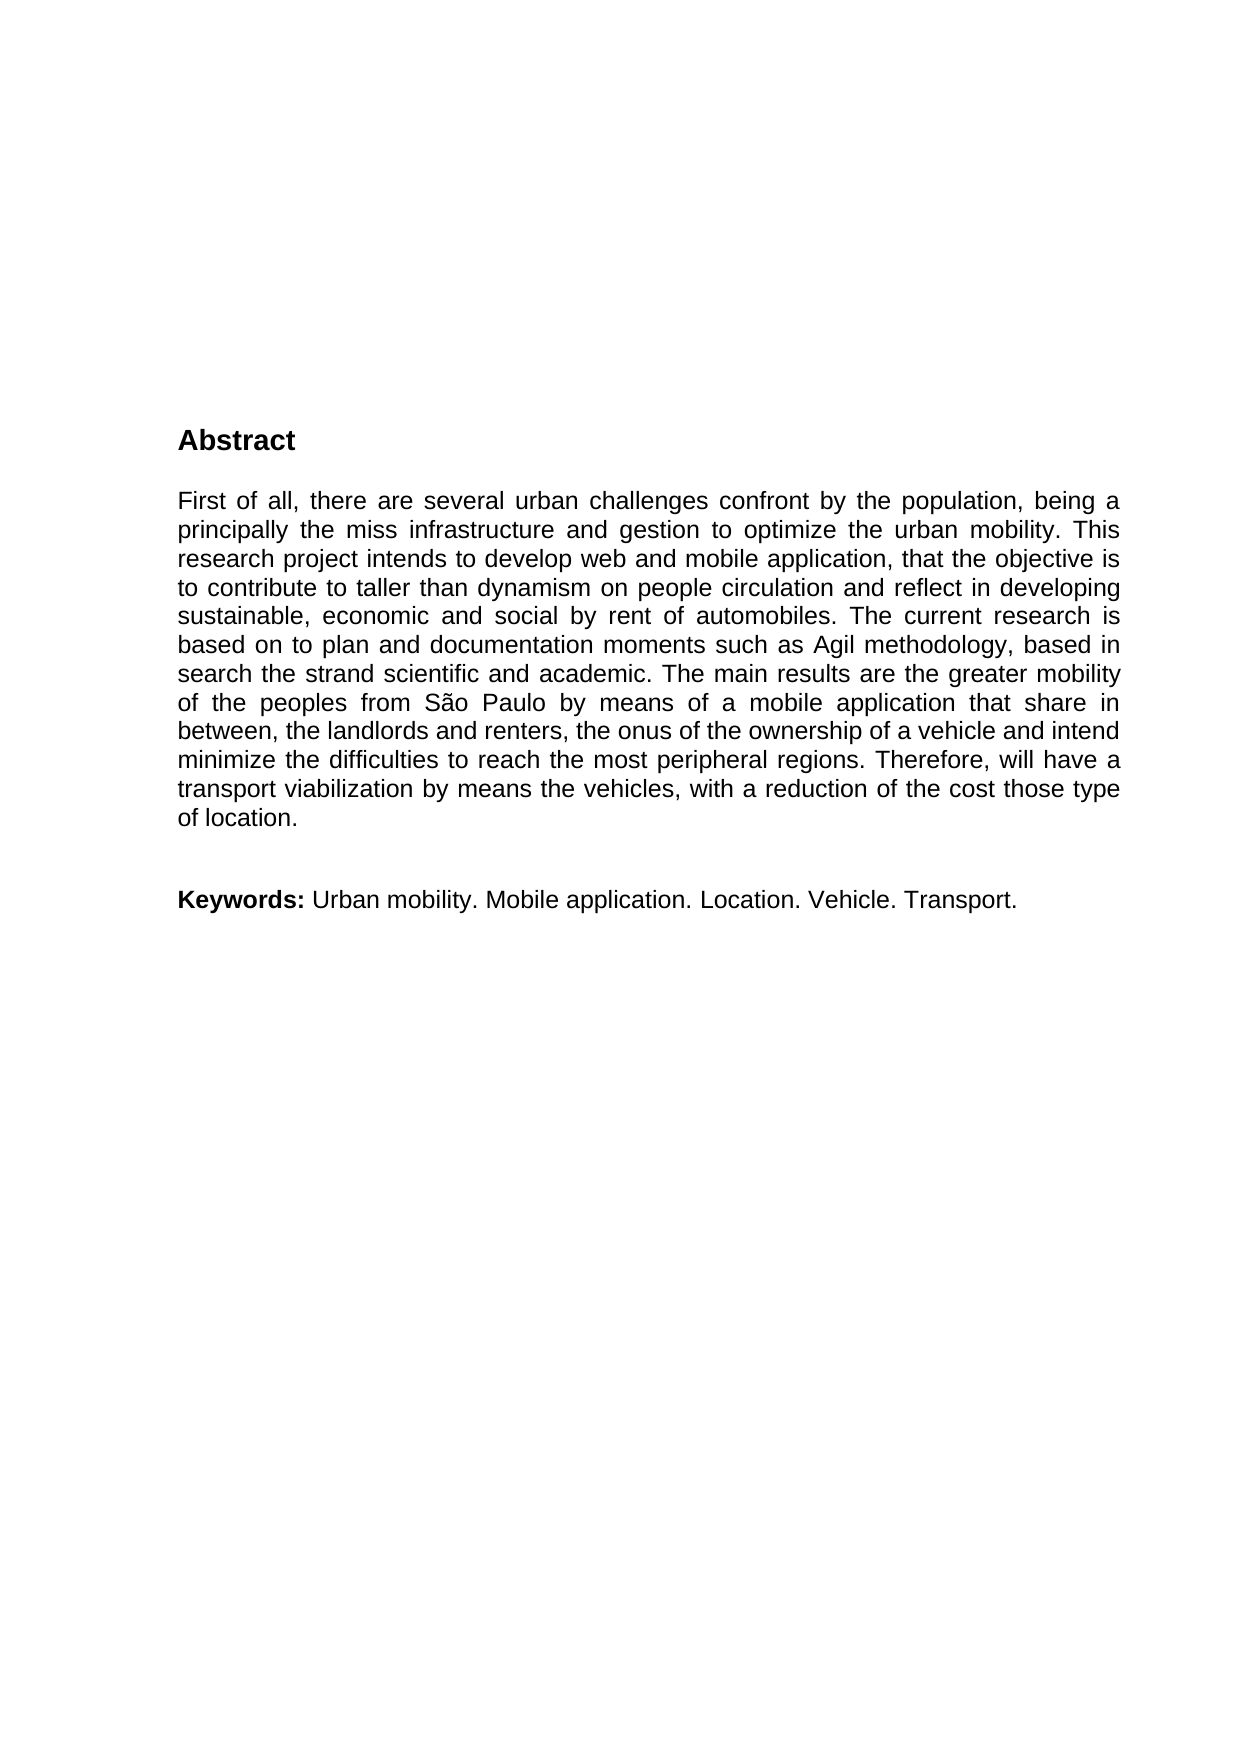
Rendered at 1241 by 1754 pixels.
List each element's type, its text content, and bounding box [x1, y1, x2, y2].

text First of all, there are several urban challenges confront by the population, being a principally the miss infrastructure and gestion to optimize the urban mobility. This research project intends to develop web and mobile application, that the objective is to contribute to taller than dynamism on people circulation and reflect in developing sustainable, economic and social by rent of automobiles. The current research is based on to plan and documentation moments such as Agil methodology, based in search the strand scientific and academic. The main results are the greater mobility of the peoples from São Paulo by means of a mobile application that share in between, the landlords and renters, the onus of the ownership of a vehicle and intend minimize the difficulties to reach the most peripheral regions. Therefore, will have a transport viabilization by means the vehicles, with a reduction of the cost those type of location. [177, 486, 1122, 831]
text Keywords: Urban mobility. Mobile application. Location. Vehicle. Transport. [177, 885, 1122, 914]
text Abstract [177, 423, 1122, 457]
